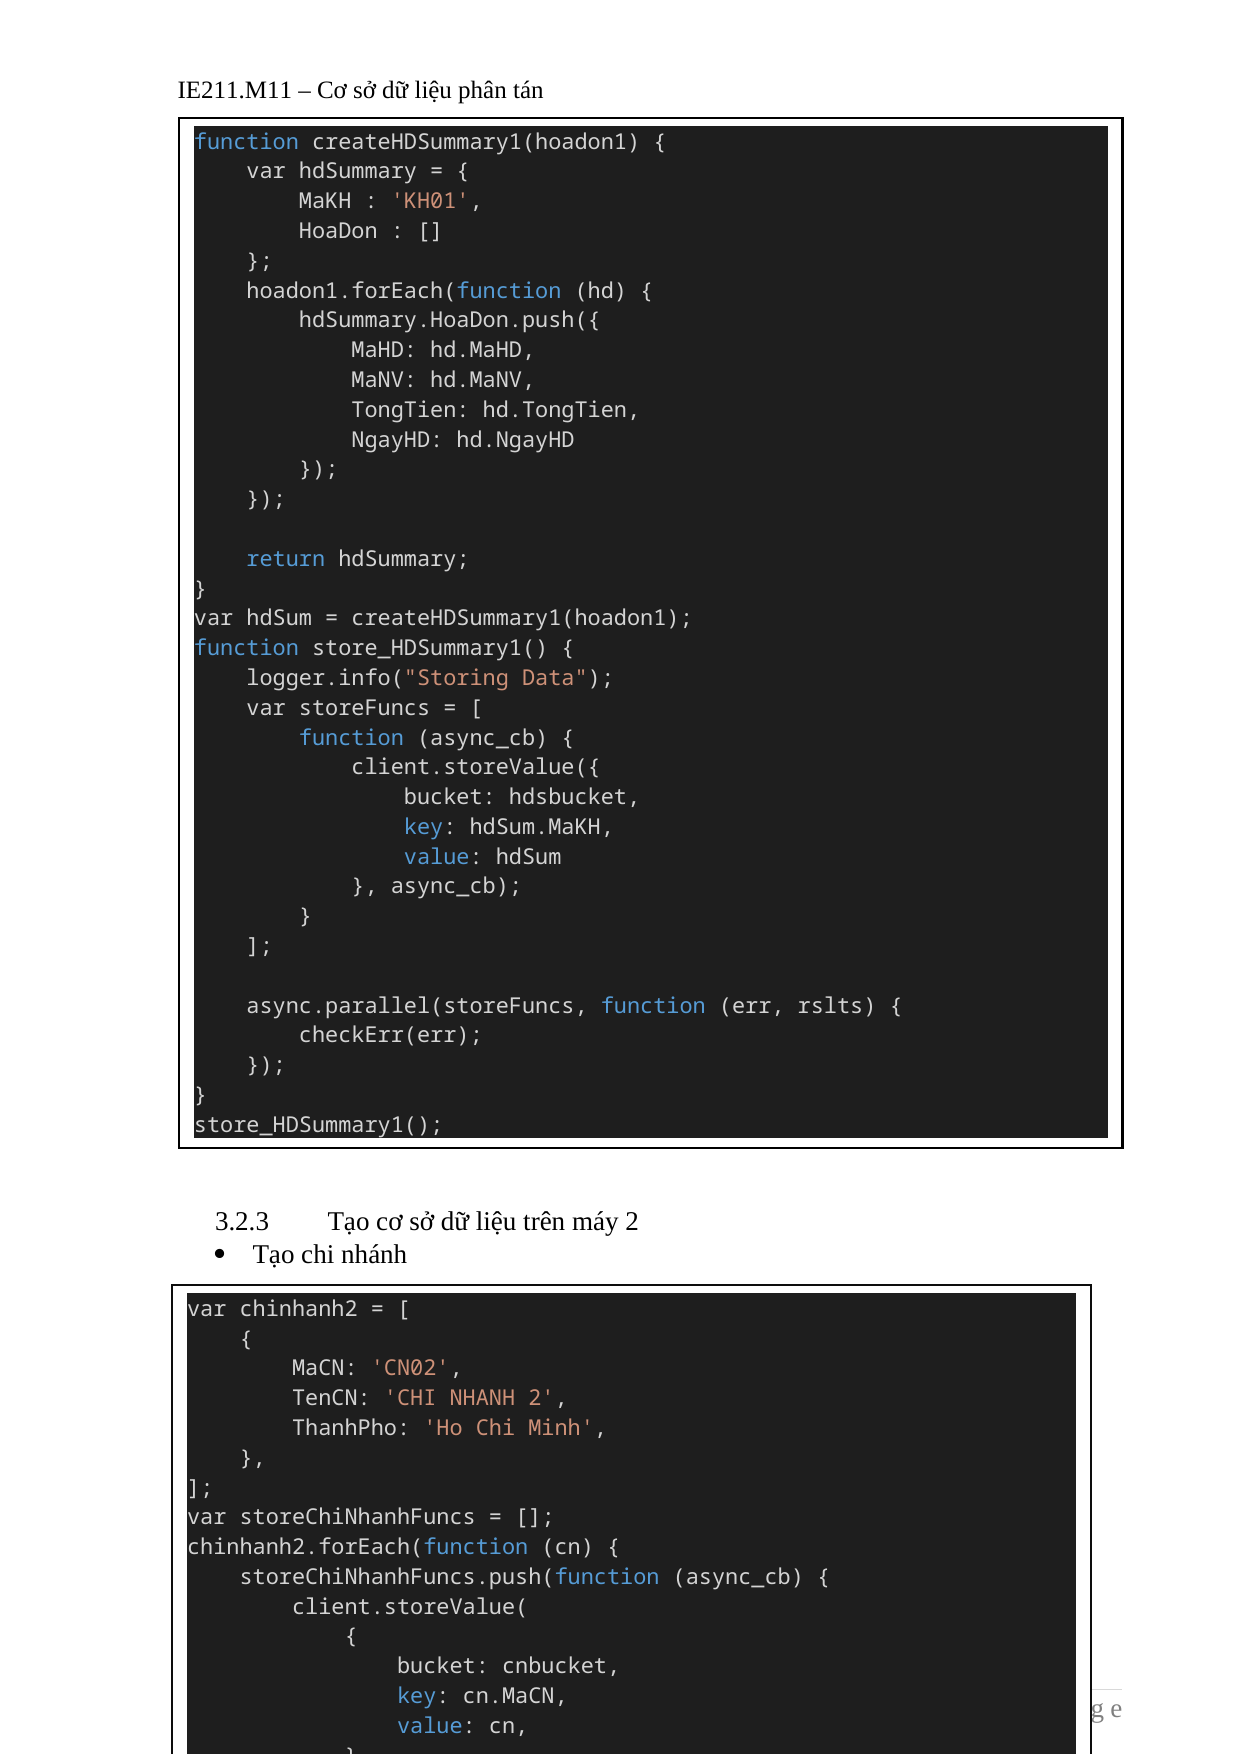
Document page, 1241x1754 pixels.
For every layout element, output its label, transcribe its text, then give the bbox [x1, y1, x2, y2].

list Tạo chi nhánh [215, 1238, 1122, 1269]
list Tạo cơ sở dữ liệu trên máy 2 [215, 1205, 1122, 1236]
